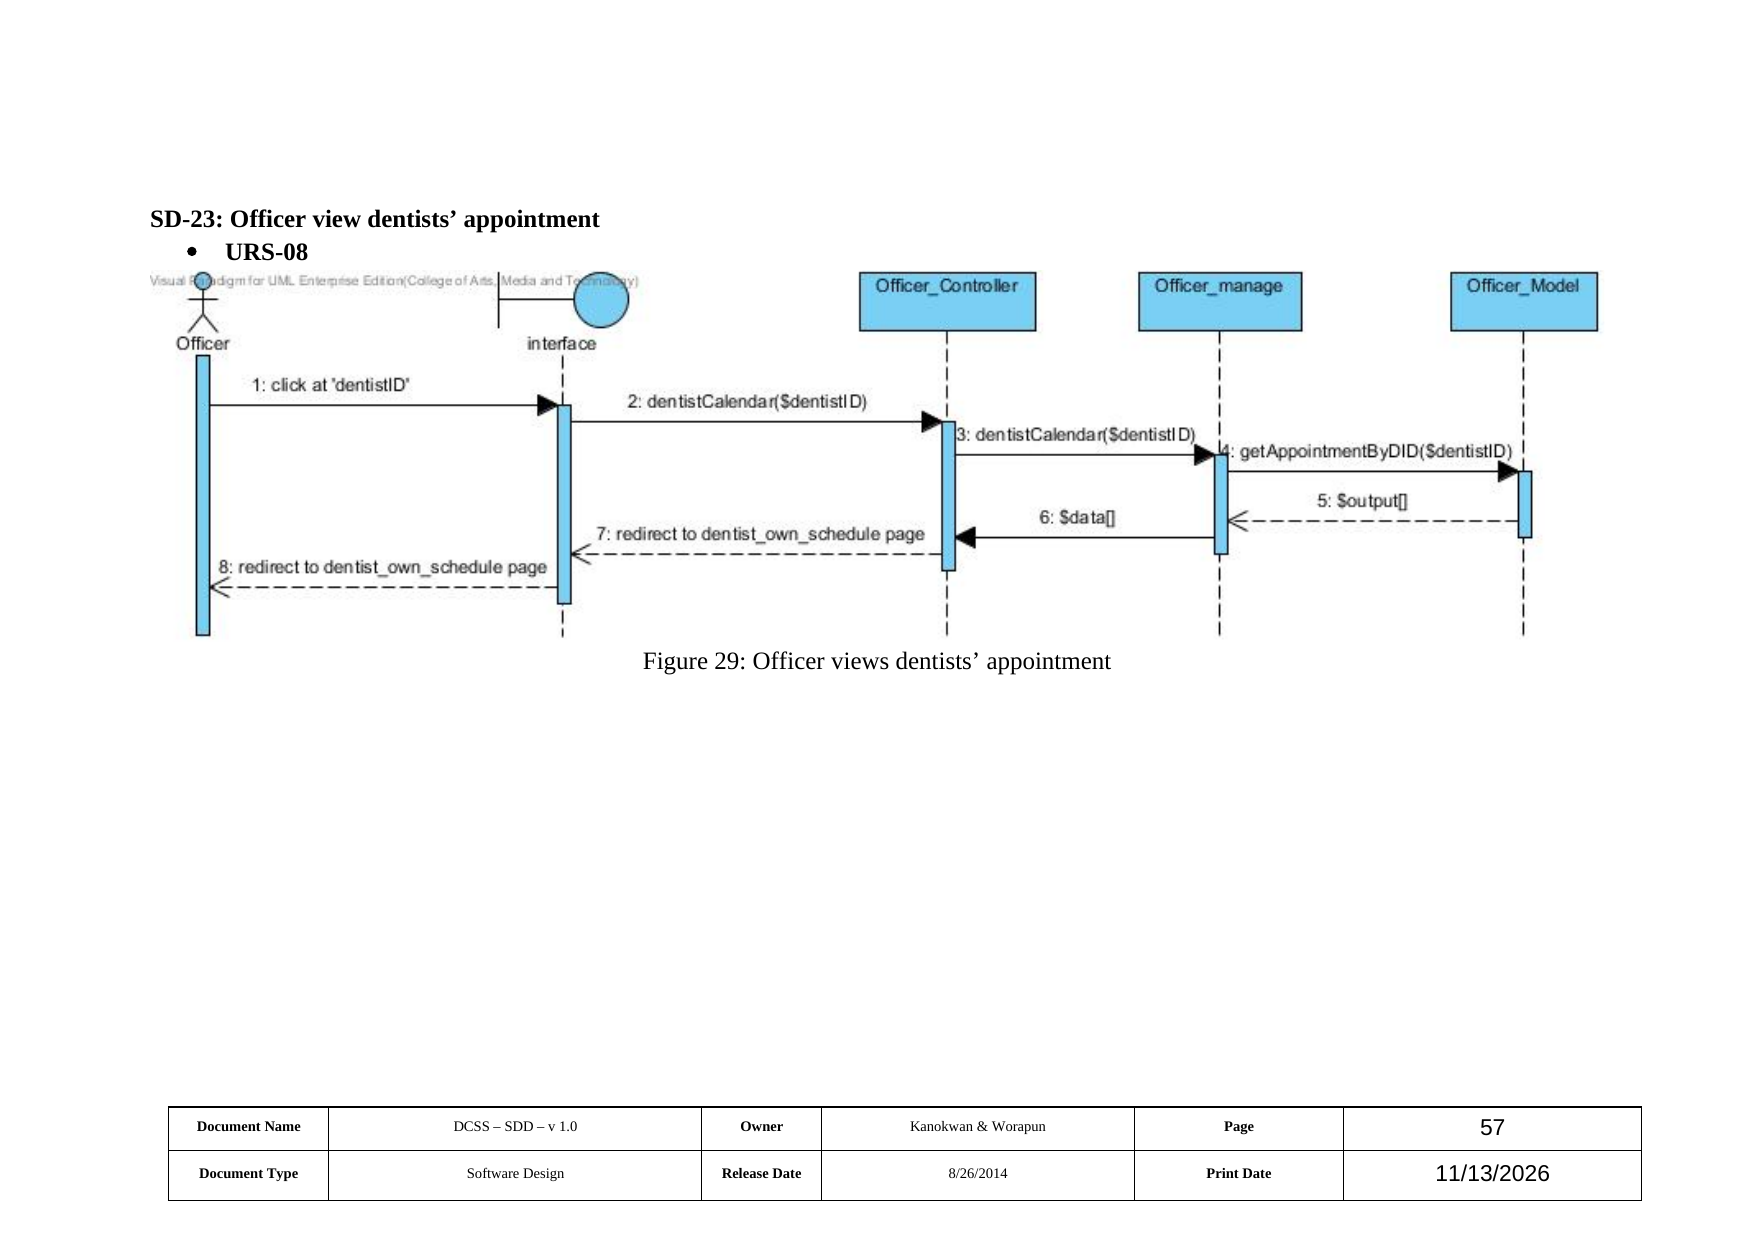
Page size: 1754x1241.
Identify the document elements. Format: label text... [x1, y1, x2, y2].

text SD-23: Officer view dentists’ appointment [150, 204, 1604, 233]
text Figure 29: Officer views dentists’ appointment [150, 646, 1604, 675]
picture [150, 270, 1605, 643]
list URS-08 [187, 237, 1604, 266]
